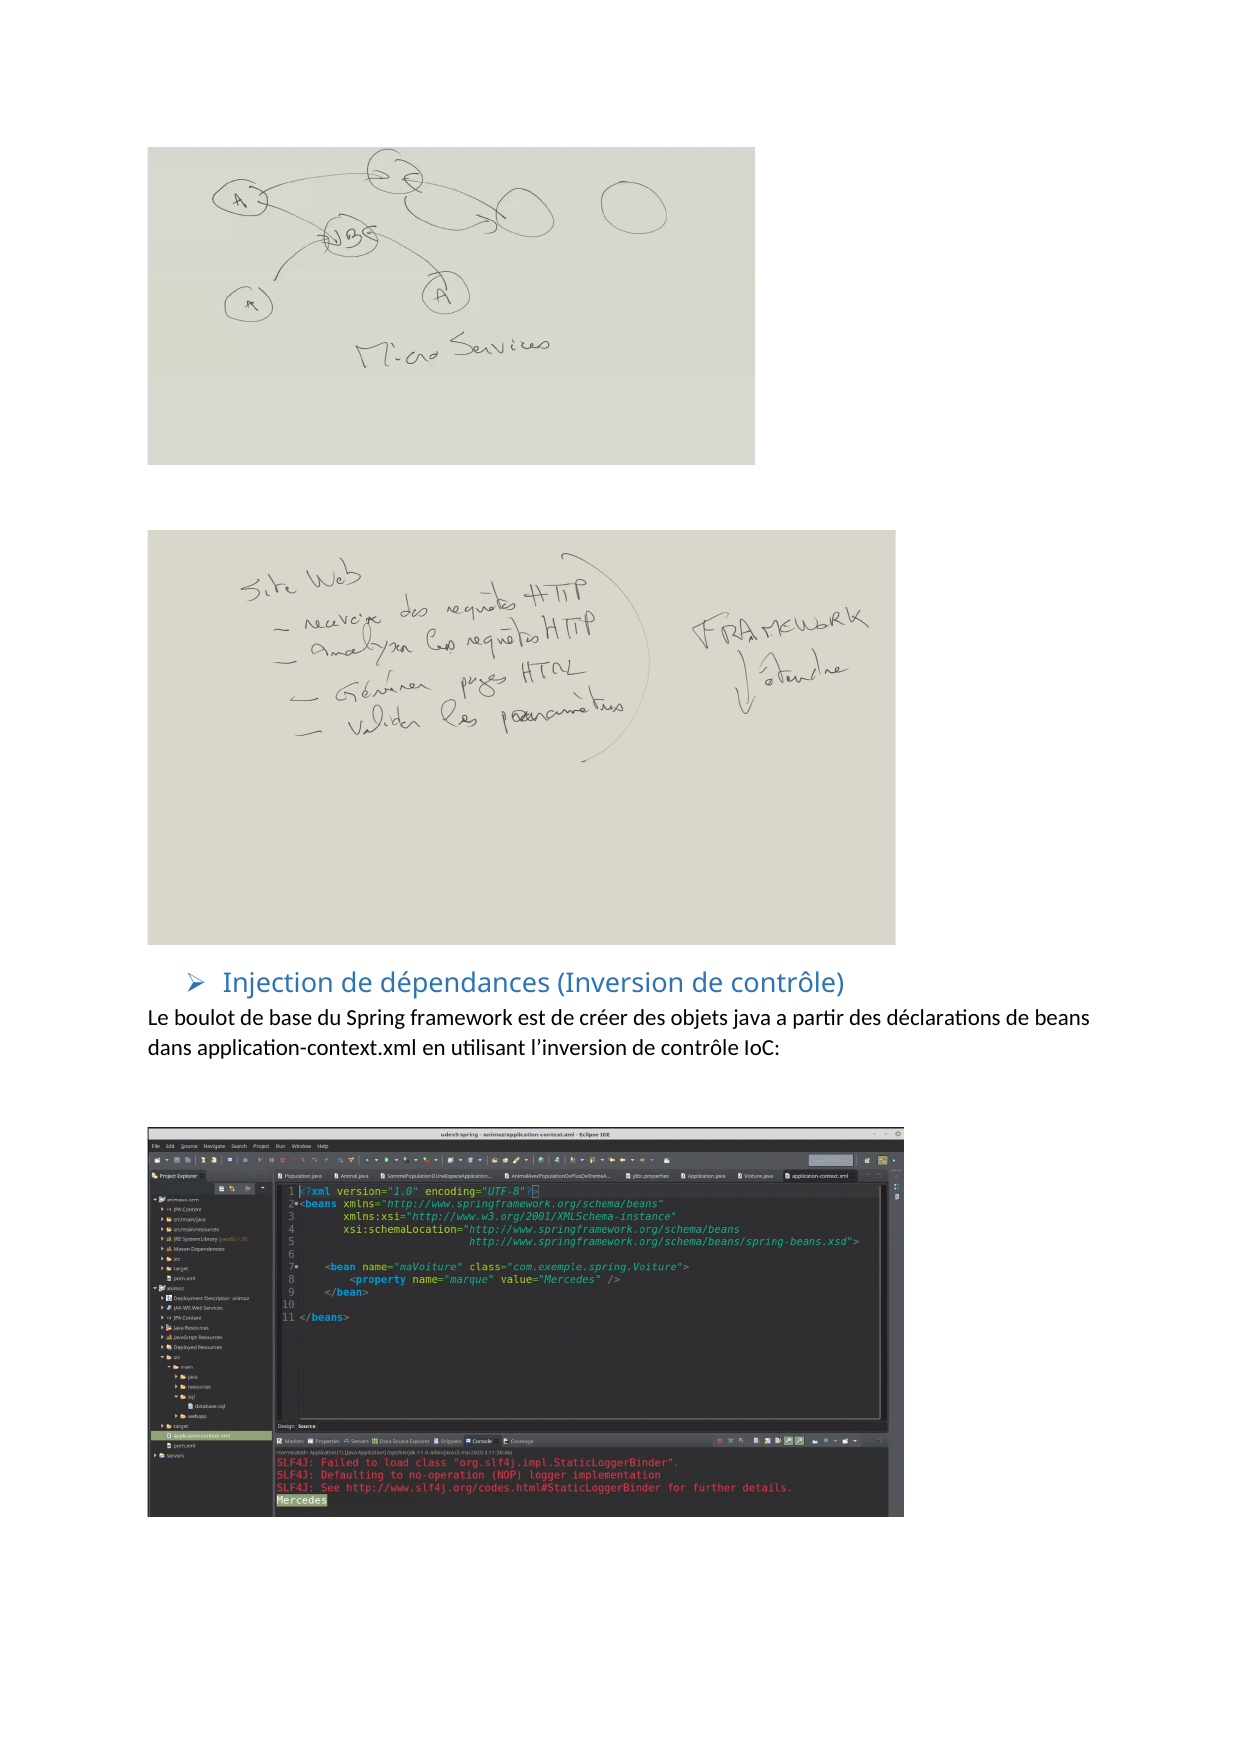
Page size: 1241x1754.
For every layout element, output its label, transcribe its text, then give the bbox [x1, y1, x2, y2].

text Le boulot de base du Spring framework est de créer des objets java a partir des déclarations de beans dans application-context.xml en utilisant l’inversion de contrôle IoC: [148, 1003, 1093, 1061]
picture [147, 1127, 904, 1517]
picture [147, 530, 896, 945]
picture [147, 147, 756, 465]
subtitle Injection de dépendances (Inversion de contrôle) [185, 963, 1093, 1000]
